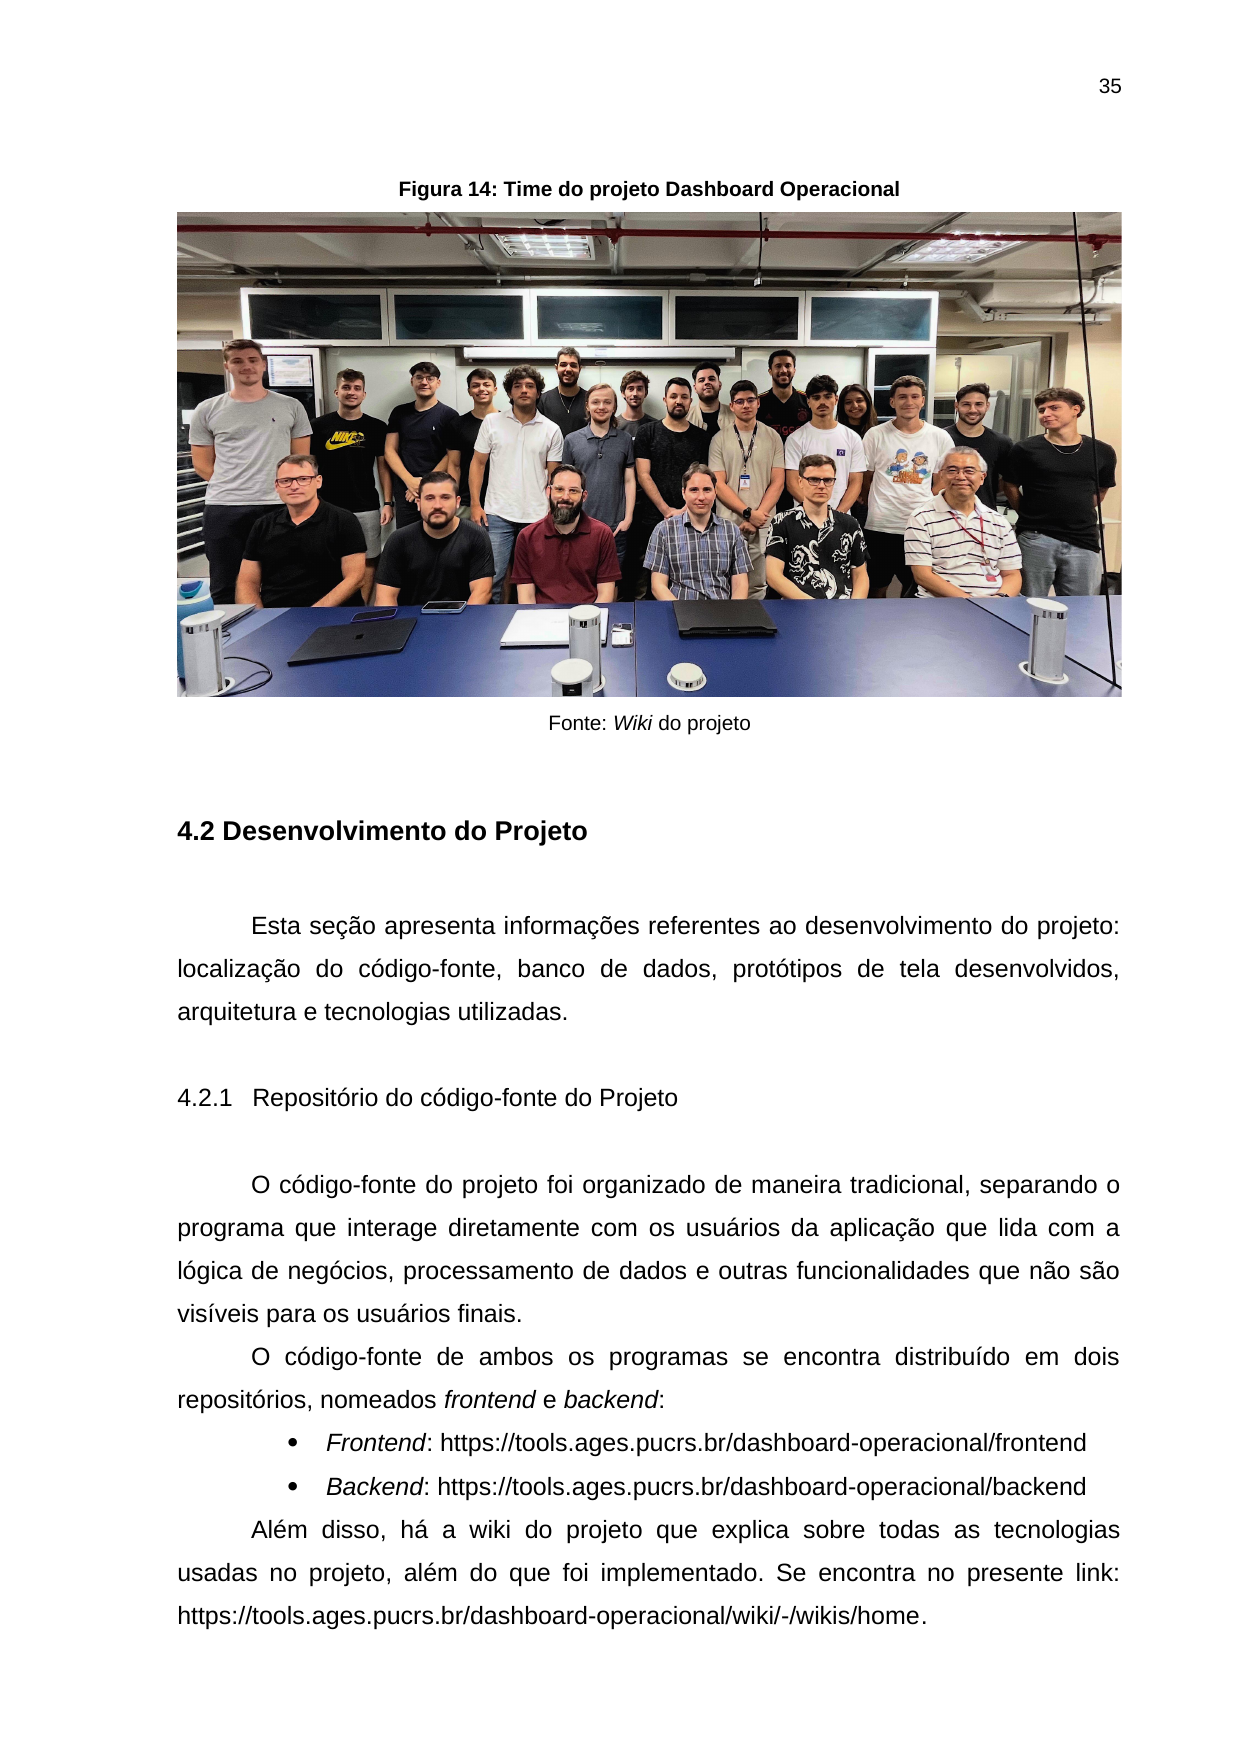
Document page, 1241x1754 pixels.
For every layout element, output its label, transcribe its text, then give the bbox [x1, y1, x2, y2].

list Frontend: https://tools.ages.pucrs.br/dashboard-operacional/frontend [288, 1428, 1122, 1457]
text Esta seção apresenta informações referentes ao desenvolvimento do projeto: localização do código-fonte, banco de dados, protótipos de tela desenvolvidos, arquitetura e tecnologias utilizadas. [177, 911, 1122, 1026]
subtitle 4.2 Desenvolvimento do Projeto [177, 814, 1122, 846]
text Além disso, há a wiki do projeto que explica sobre todas as tecnologias usadas no projeto, além do que foi implementado. Se encontra no presente link: https://tools.ages.pucrs.br/dashboard-operacional/wiki/-/wikis/home. [177, 1515, 1122, 1630]
picture [177, 212, 1122, 697]
list Backend: https://tools.ages.pucrs.br/dashboard-operacional/backend [288, 1472, 1122, 1500]
text O código-fonte de ambos os programas se encontra distribuído em dois repositórios, nomeados frontend e backend: [177, 1342, 1122, 1414]
text Fonte: Wiki do projeto [177, 711, 1122, 734]
text O código-fonte do projeto foi organizado de maneira tradicional, separando o programa que interage diretamente com os usuários da aplicação que lida com a lógica de negócios, processamento de dados e outras funcionalidades que não são visíveis para os usuários finais. [177, 1169, 1122, 1328]
text Figura 14: Time do projeto Dashboard Operacional [177, 177, 1122, 201]
list Repositório do código-fonte do Projeto [177, 1083, 1122, 1112]
